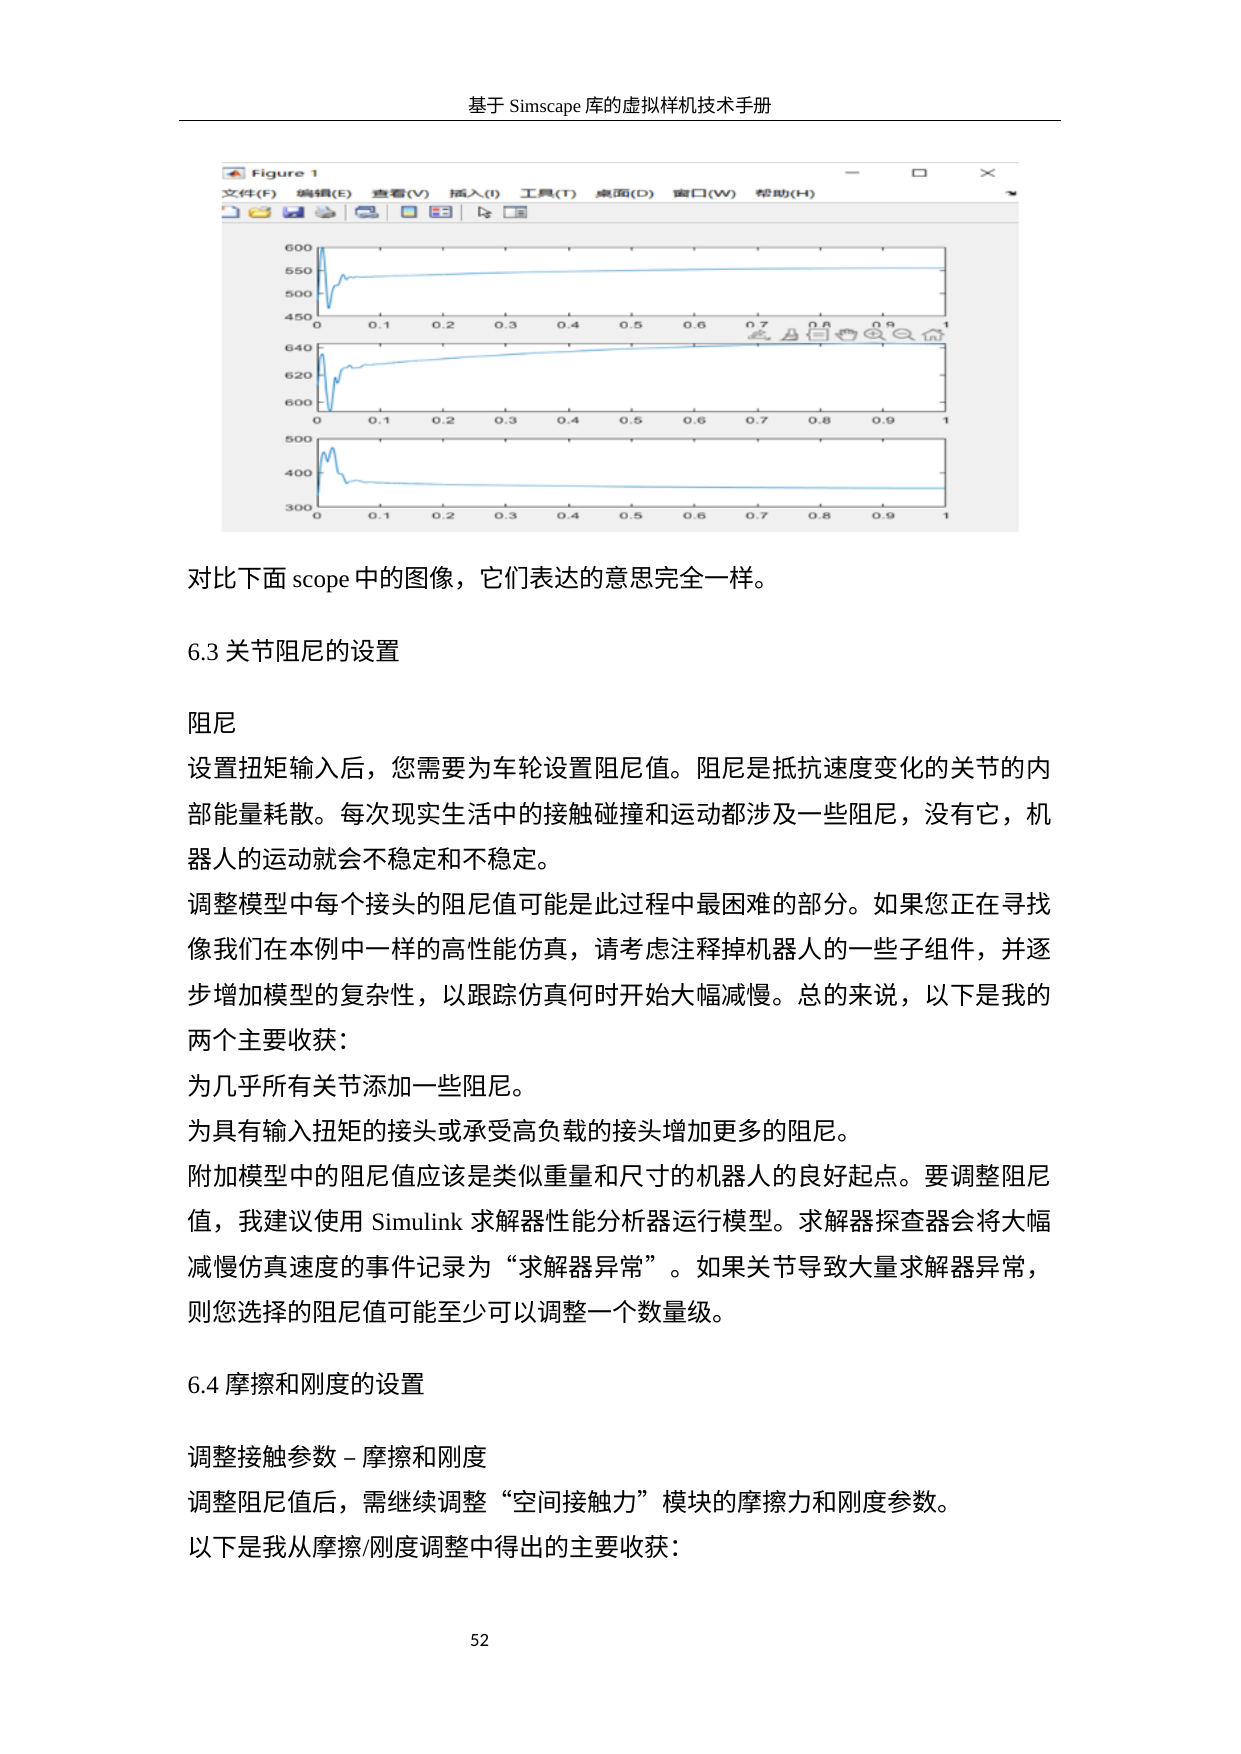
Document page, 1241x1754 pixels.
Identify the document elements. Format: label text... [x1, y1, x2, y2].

text 为几乎所有关节添加一些阻尼。 [187, 1066, 1053, 1102]
text 为具有输入扭矩的接头或承受高负载的接头增加更多的阻尼。 [187, 1111, 1053, 1147]
text 调整阻尼值后，需继续调整“空间接触力”模块的摩擦力和刚度参数。 [187, 1483, 1053, 1519]
text 阻尼 [187, 703, 1053, 740]
text 设置扭矩输入后，您需要为车轮设置阻尼值。阻尼是抵抗速度变化的关节的内部能量耗散。每次现实生活中的接触碰撞和运动都涉及一些阻尼，没有它，机器人的运动就会不稳定和不稳定。 [187, 749, 1053, 876]
subtitle 6.4 摩擦和刚度的设置 [187, 1365, 1053, 1401]
text 调整接触参数 – 摩擦和刚度 [187, 1437, 1053, 1473]
text 附加模型中的阻尼值应该是类似重量和尺寸的机器人的良好起点。要调整阻尼值，我建议使用 Simulink 求解器性能分析器运行模型。求解器探查器会将大幅减慢仿真速度的事件记录为“求解器异常”。如果关节导致大量求解器异常，则您选择的阻尼值可能至少可以调整一个数量级。 [187, 1157, 1053, 1329]
subtitle 6.3 关节阻尼的设置 [187, 631, 1053, 667]
text 以下是我从摩擦/刚度调整中得出的主要收获： [187, 1528, 1053, 1564]
text 调整模型中每个接头的阻尼值可能是此过程中最困难的部分。如果您正在寻找像我们在本例中一样的高性能仿真，请考虑注释掉机器人的一些子组件，并逐步增加模型的复杂性，以跟踪仿真何时开始大幅减慢。总的来说，以下是我的两个主要收获： [187, 885, 1053, 1057]
text 对比下面scope中的图像，它们表达的意思完全一样。 [187, 559, 1053, 595]
picture [221, 162, 1019, 532]
